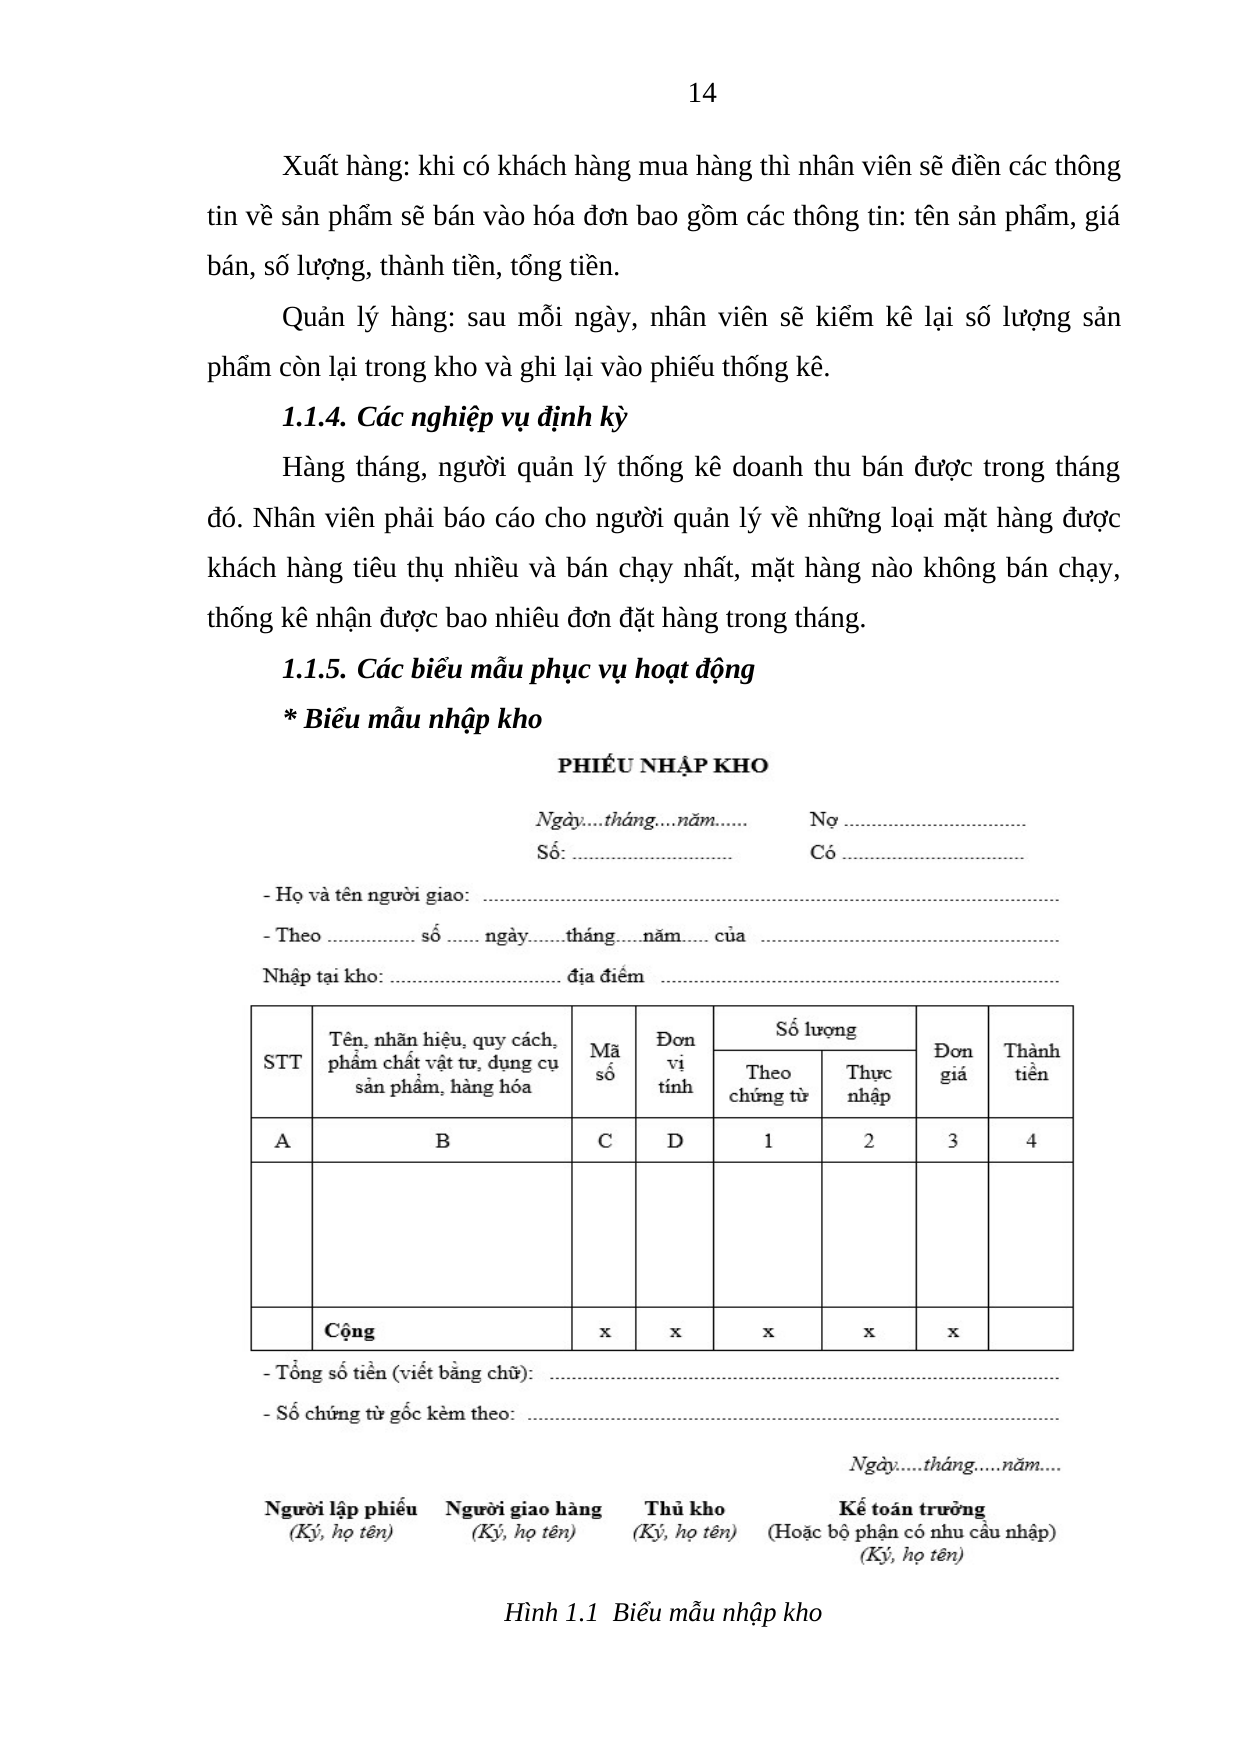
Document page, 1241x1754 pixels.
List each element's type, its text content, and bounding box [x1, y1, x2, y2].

subtitle Các biểu mẫu phục vụ hoạt động [282, 651, 1122, 684]
text * Biểu mẫu nhập kho [207, 701, 1122, 735]
text Hàng tháng, người quản lý thống kê doanh thu bán được trong tháng đó. Nhân viên phải báo cáo cho người quản lý về những loại mặt hàng được khách hàng tiêu thụ nhiều và bán chạy nhất, mặt hàng nào không bán chạy, thống kê nhận được bao nhiêu đơn đặt hàng trong tháng. [207, 449, 1122, 634]
subtitle Các nghiệp vụ định kỳ [282, 399, 1122, 433]
text Xuất hàng: khi có khách hàng mua hàng thì nhân viên sẽ điền các thông tin về sản phẩm sẽ bán vào hóa đơn bao gồm các thông tin: tên sản phẩm, giá bán, số lượng, thành tiền, tổng tiền. [207, 148, 1122, 282]
picture [241, 751, 1088, 1575]
text Quản lý hàng: sau mỗi ngày, nhân viên sẽ kiểm kê lại số lượng sản phẩm còn lại trong kho và ghi lại vào phiếu thống kê. [207, 299, 1122, 382]
